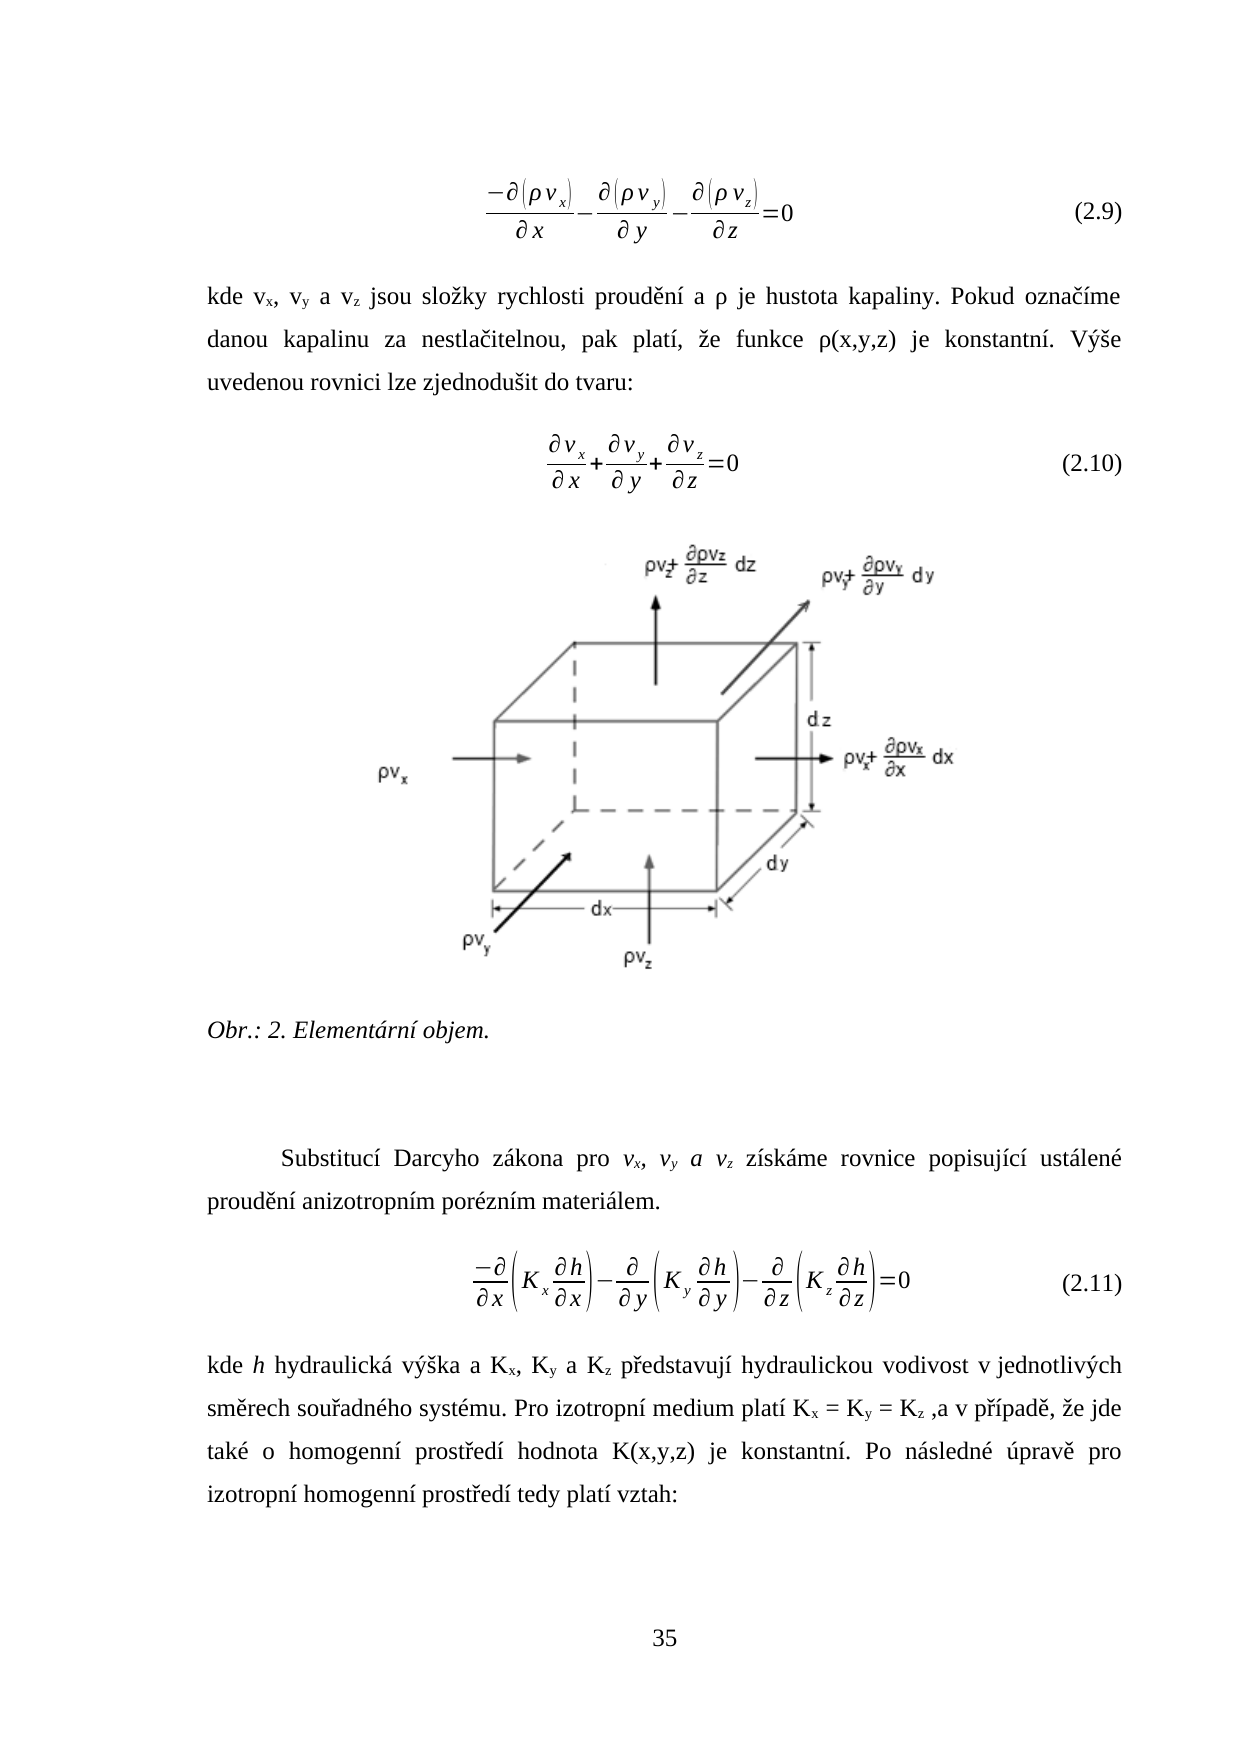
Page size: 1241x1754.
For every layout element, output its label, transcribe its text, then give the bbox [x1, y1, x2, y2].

text (2.10) [207, 431, 1122, 494]
text kde h hydraulická výška a Kx, Ky a Kz představují hydraulickou vodivost v jednotlivých směrech souřadného systému. Pro izotropní medium platí Kx = Ky = Kz ,a v případě, že jde také o homogenní prostředí hodnota K(x,y,z) je konstantní. Po následné úpravě pro izotropní homogenní prostředí tedy platí vztah: [207, 1350, 1122, 1508]
picture [367, 531, 962, 980]
text (2.9) [207, 177, 1122, 243]
text Substitucí Darcyho zákona pro vx, vy a vz získáme rovnice popisující ustálené proudění anizotropním porézním materiálem. [207, 1143, 1122, 1215]
text Obr.: 2. Elementární objem. [207, 1015, 1122, 1044]
text (2.11) [207, 1250, 1122, 1315]
text kde vx, vy a vz jsou složky rychlosti proudění a ρ je hustota kapaliny. Pokud označíme danou kapalinu za nestlačitelnou, pak platí, že funkce ρ(x,y,z) je konstantní. Výše uvedenou rovnici lze zjednodušit do tvaru: [207, 281, 1122, 396]
